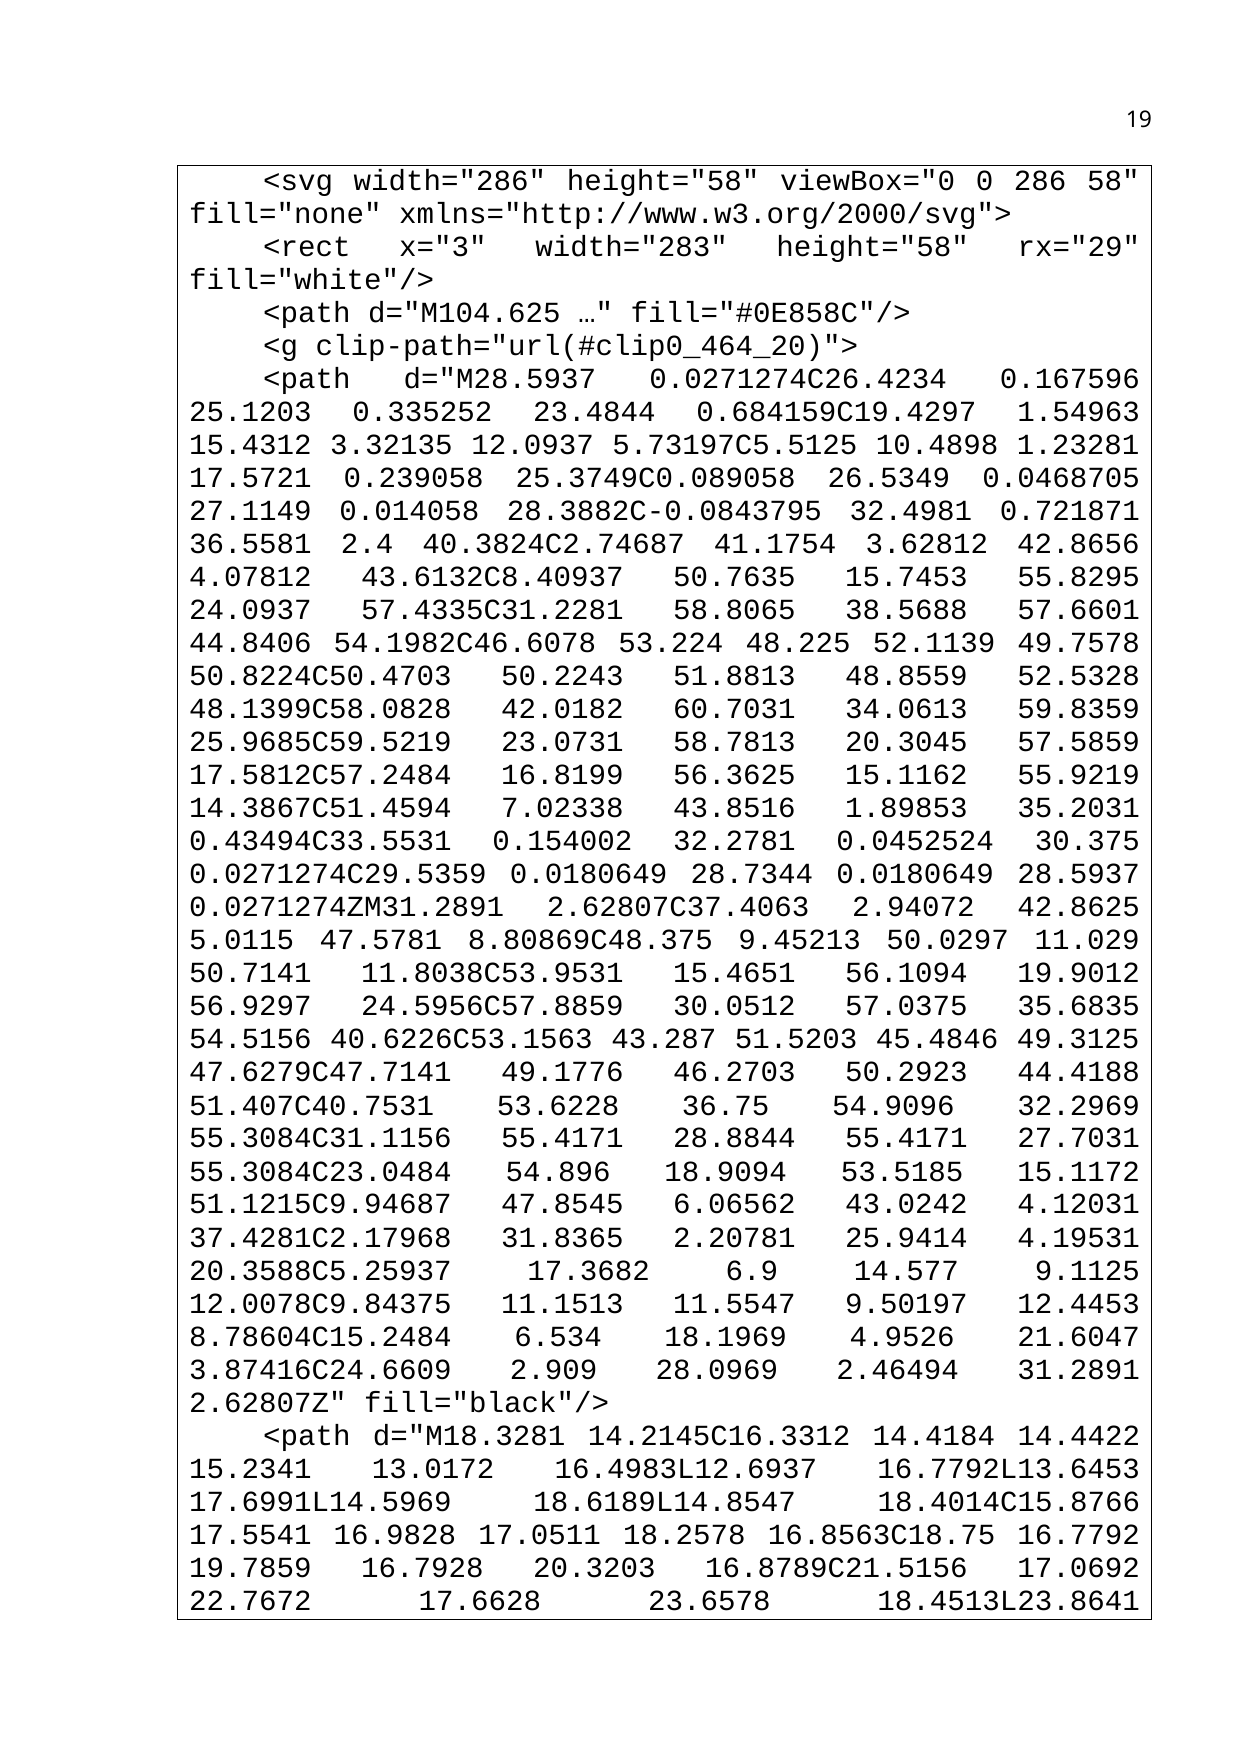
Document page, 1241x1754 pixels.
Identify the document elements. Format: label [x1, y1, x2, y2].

table_header [178, 166, 1151, 1619]
